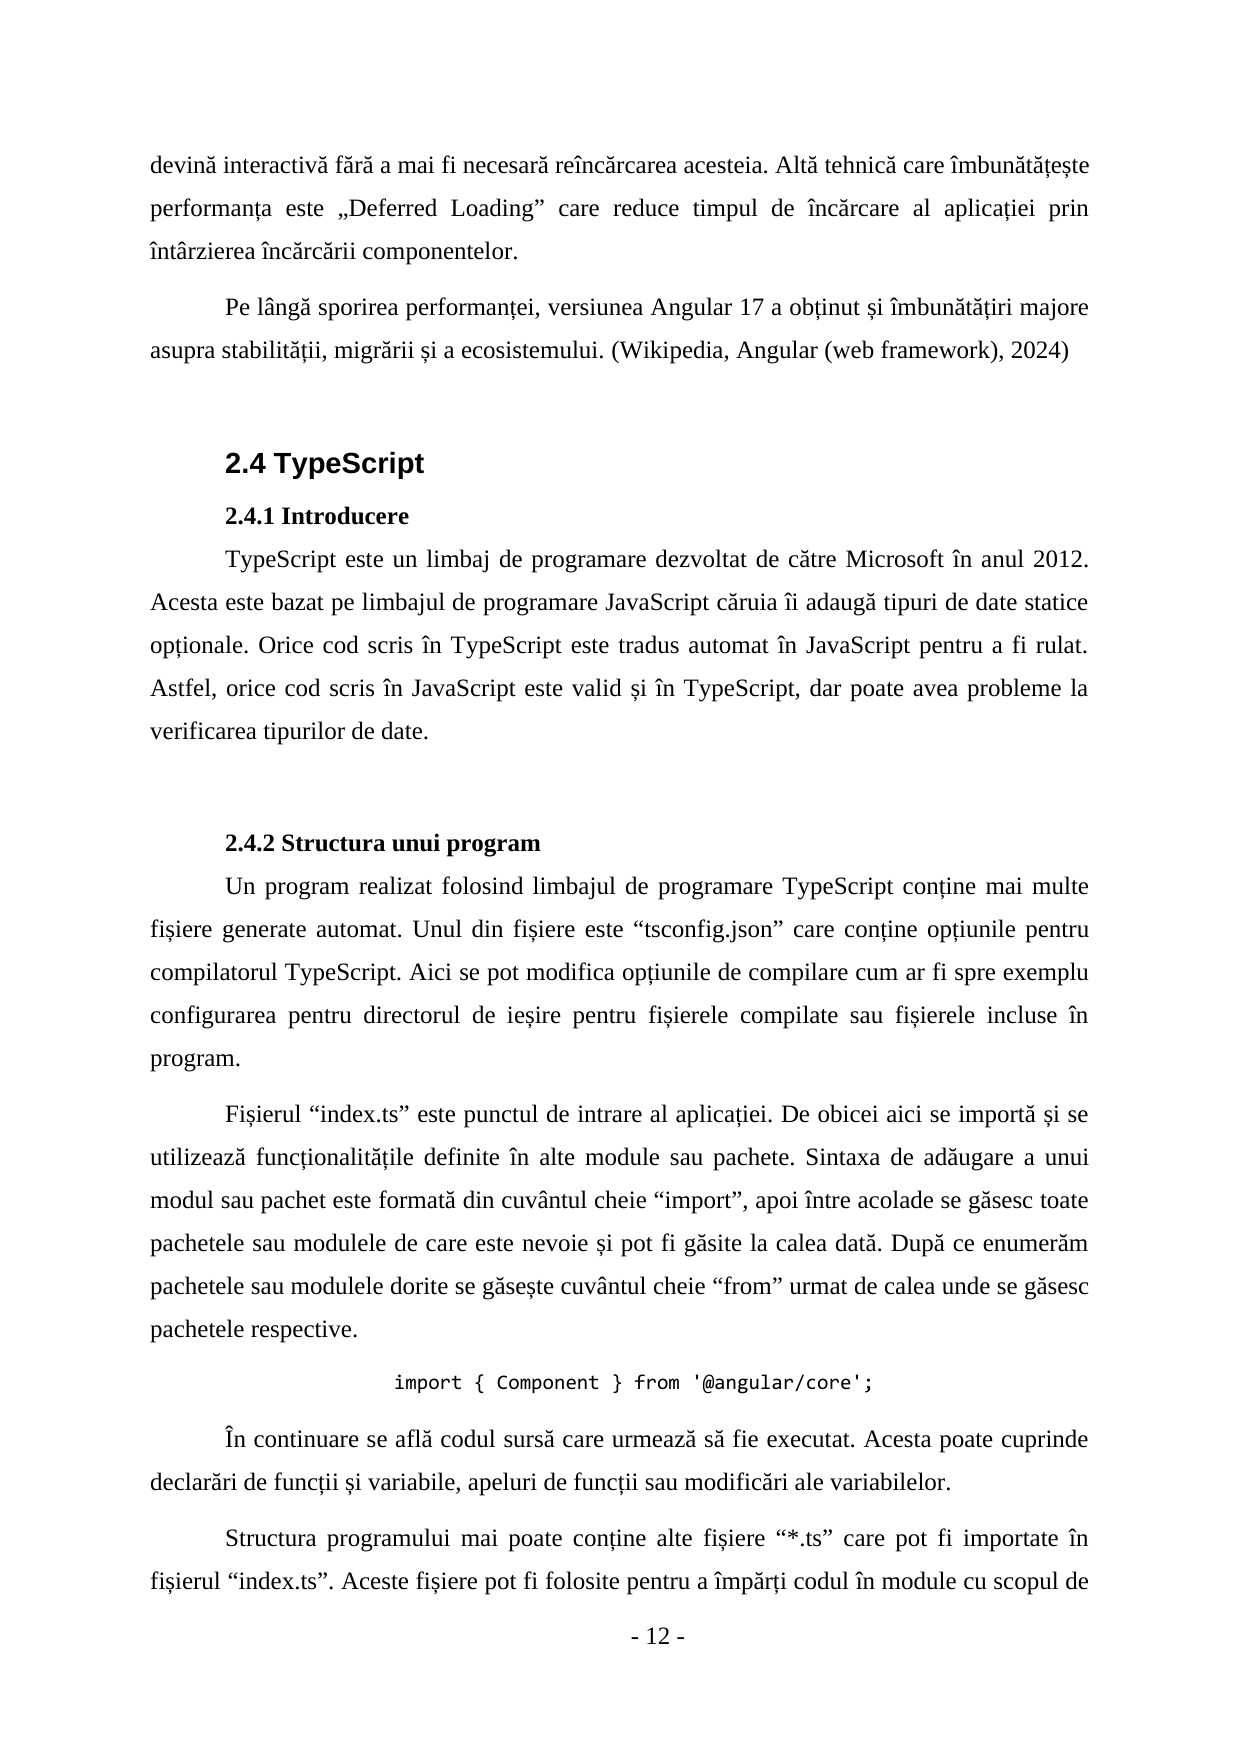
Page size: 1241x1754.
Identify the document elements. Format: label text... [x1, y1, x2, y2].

text Pe lângă sporirea performanței, versiunea Angular 17 a obținut și îmbunătățiri majore asupra stabilității, migrării și a ecosistemului. [150, 292, 1090, 364]
subtitle 2.4 TypeScript [150, 446, 1090, 480]
text TypeScript este un limbaj de programare dezvoltat de către Microsoft în anul 2012. Acesta este bazat pe limbajul de programare JavaScript căruia îi adaugă tipuri de date statice opționale. Orice cod scris în TypeScript este tradus automat în JavaScript pentru a fi rulat. Astfel, orice cod scris în JavaScript este valid și în TypeScript, dar poate avea probleme la verificarea tipurilor de date. [150, 544, 1090, 745]
subtitle 2.4.2 Structura unui program [150, 828, 1090, 856]
subtitle 2.4.1 Introducere [150, 501, 1090, 529]
text import { Component } from '@angular/core'; [394, 1370, 1090, 1394]
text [150, 1523, 1090, 1595]
text Un program realizat folosind limbajul de programare TypeScript conține mai multe fișiere generate automat. Unul din fișiere este “tsconfig.json” care conține opțiunile pentru compilatorul TypeScript. Aici se pot modifica opțiunile de compilare cum ar fi spre exemplu configurarea pentru directorul de ieșire pentru fișierele compilate sau fișierele incluse în program. [150, 871, 1090, 1072]
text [150, 150, 1090, 265]
text În continuare se află codul sursă care urmează să fie executat. Acesta poate cuprinde declarări de funcții și variabile, apeluri de funcții sau modificări ale variabilelor. [150, 1424, 1090, 1496]
text Fișierul “index.ts” este punctul de intrare al aplicației. De obicei aici se importă și se utilizează funcționalitățile definite în alte module sau pachete. Sintaxa de adăugare a unui modul sau pachet este formată din cuvântul cheie “import”, apoi între acolade se găsesc toate pachetele sau modulele de care este nevoie și pot fi găsite la calea dată. După ce enumerăm pachetele sau modulele dorite se găsește cuvântul cheie “from” urmat de calea unde se găsesc pachetele respective. [150, 1099, 1090, 1343]
